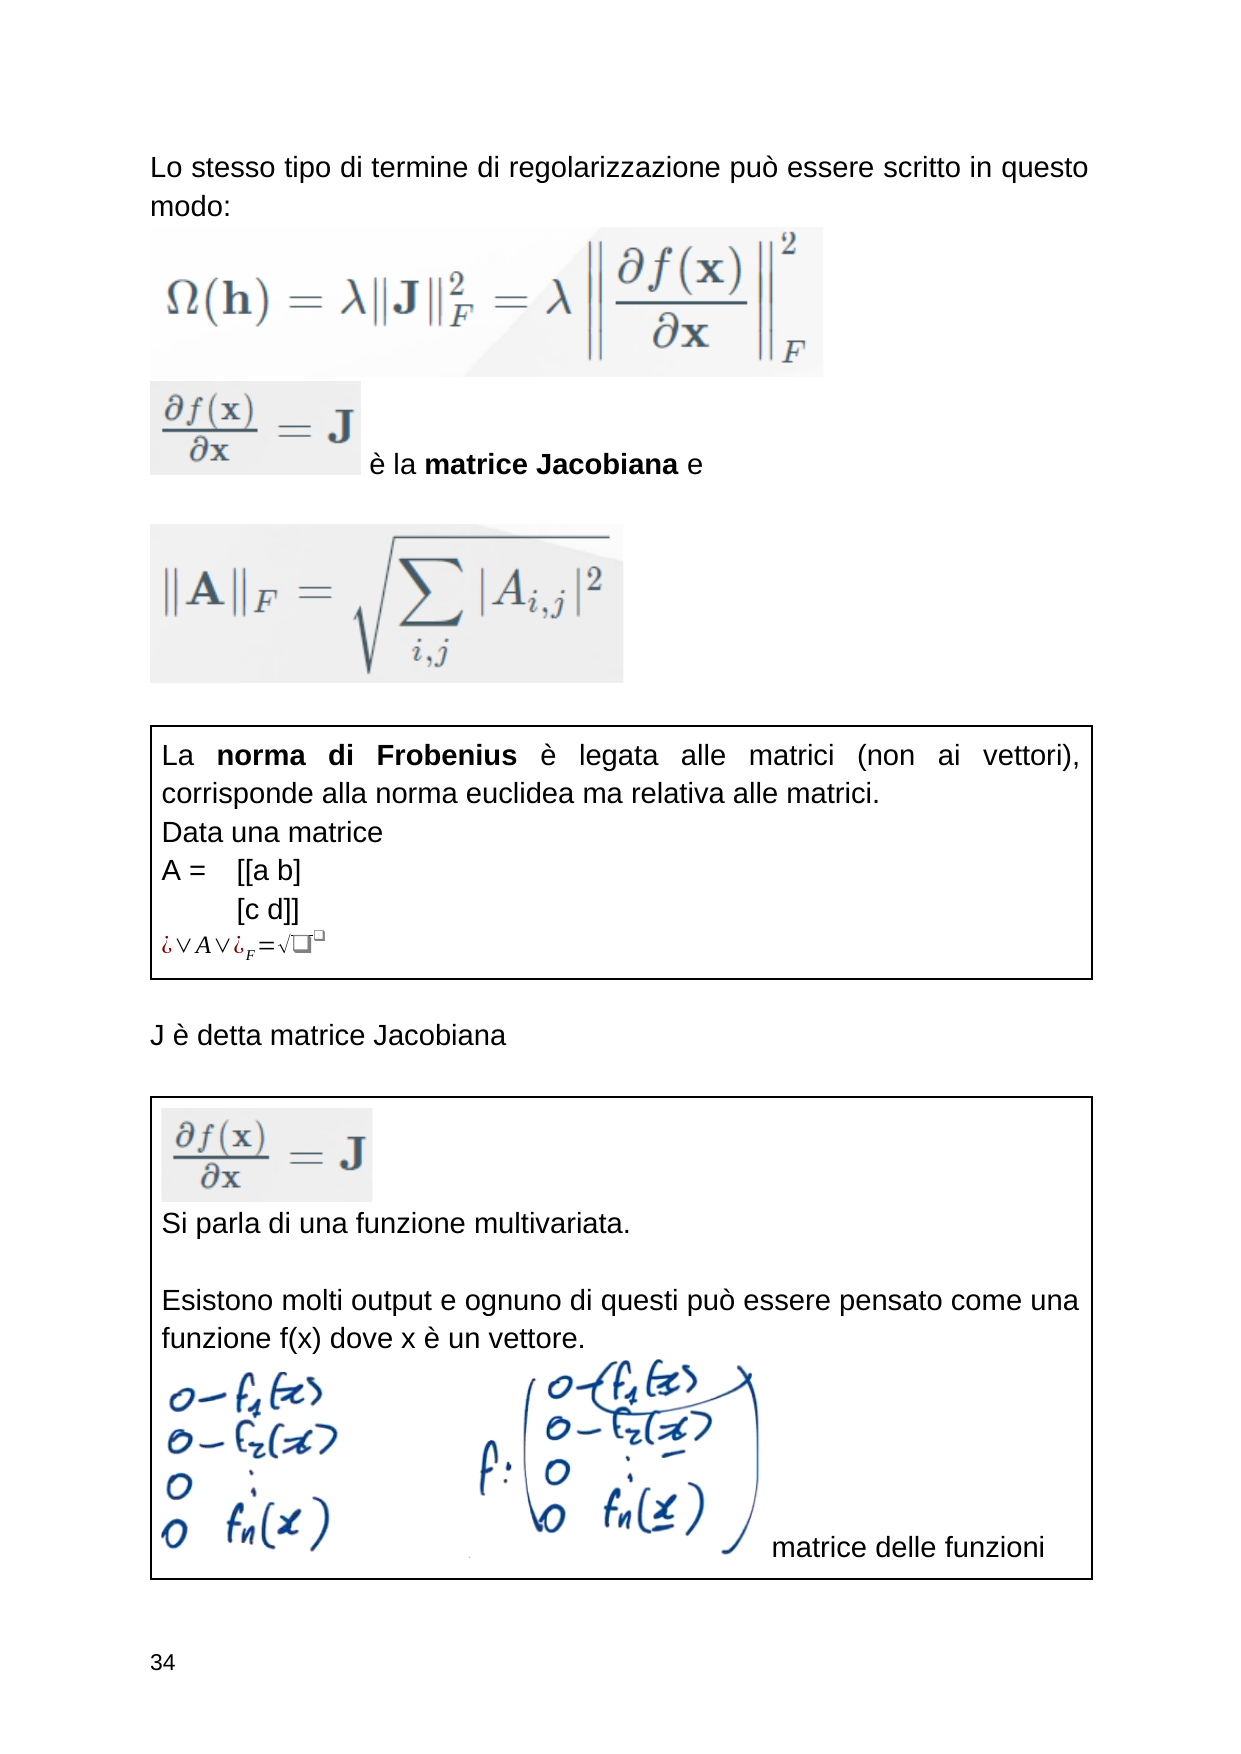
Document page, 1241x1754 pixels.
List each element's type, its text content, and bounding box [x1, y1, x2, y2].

text J è detta matrice Jacobiana [150, 1018, 1090, 1052]
picture [150, 381, 361, 475]
picture [150, 524, 624, 683]
text è la matrice Jacobiana e [150, 381, 1090, 481]
table_header La norma di Frobenius è legata alle matrici (non ai vettori), corrisponde alla norma euclidea ma relativa alle matrici. Data una matrice A = [[a b] [c d]] [152, 727, 1091, 978]
picture [161, 1372, 347, 1558]
text Lo stesso tipo di termine di regolarizzazione può essere scritto in questo modo: [150, 150, 1090, 222]
picture [161, 1108, 373, 1202]
picture [468, 1359, 772, 1558]
picture [150, 227, 824, 377]
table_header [152, 1098, 1091, 1578]
